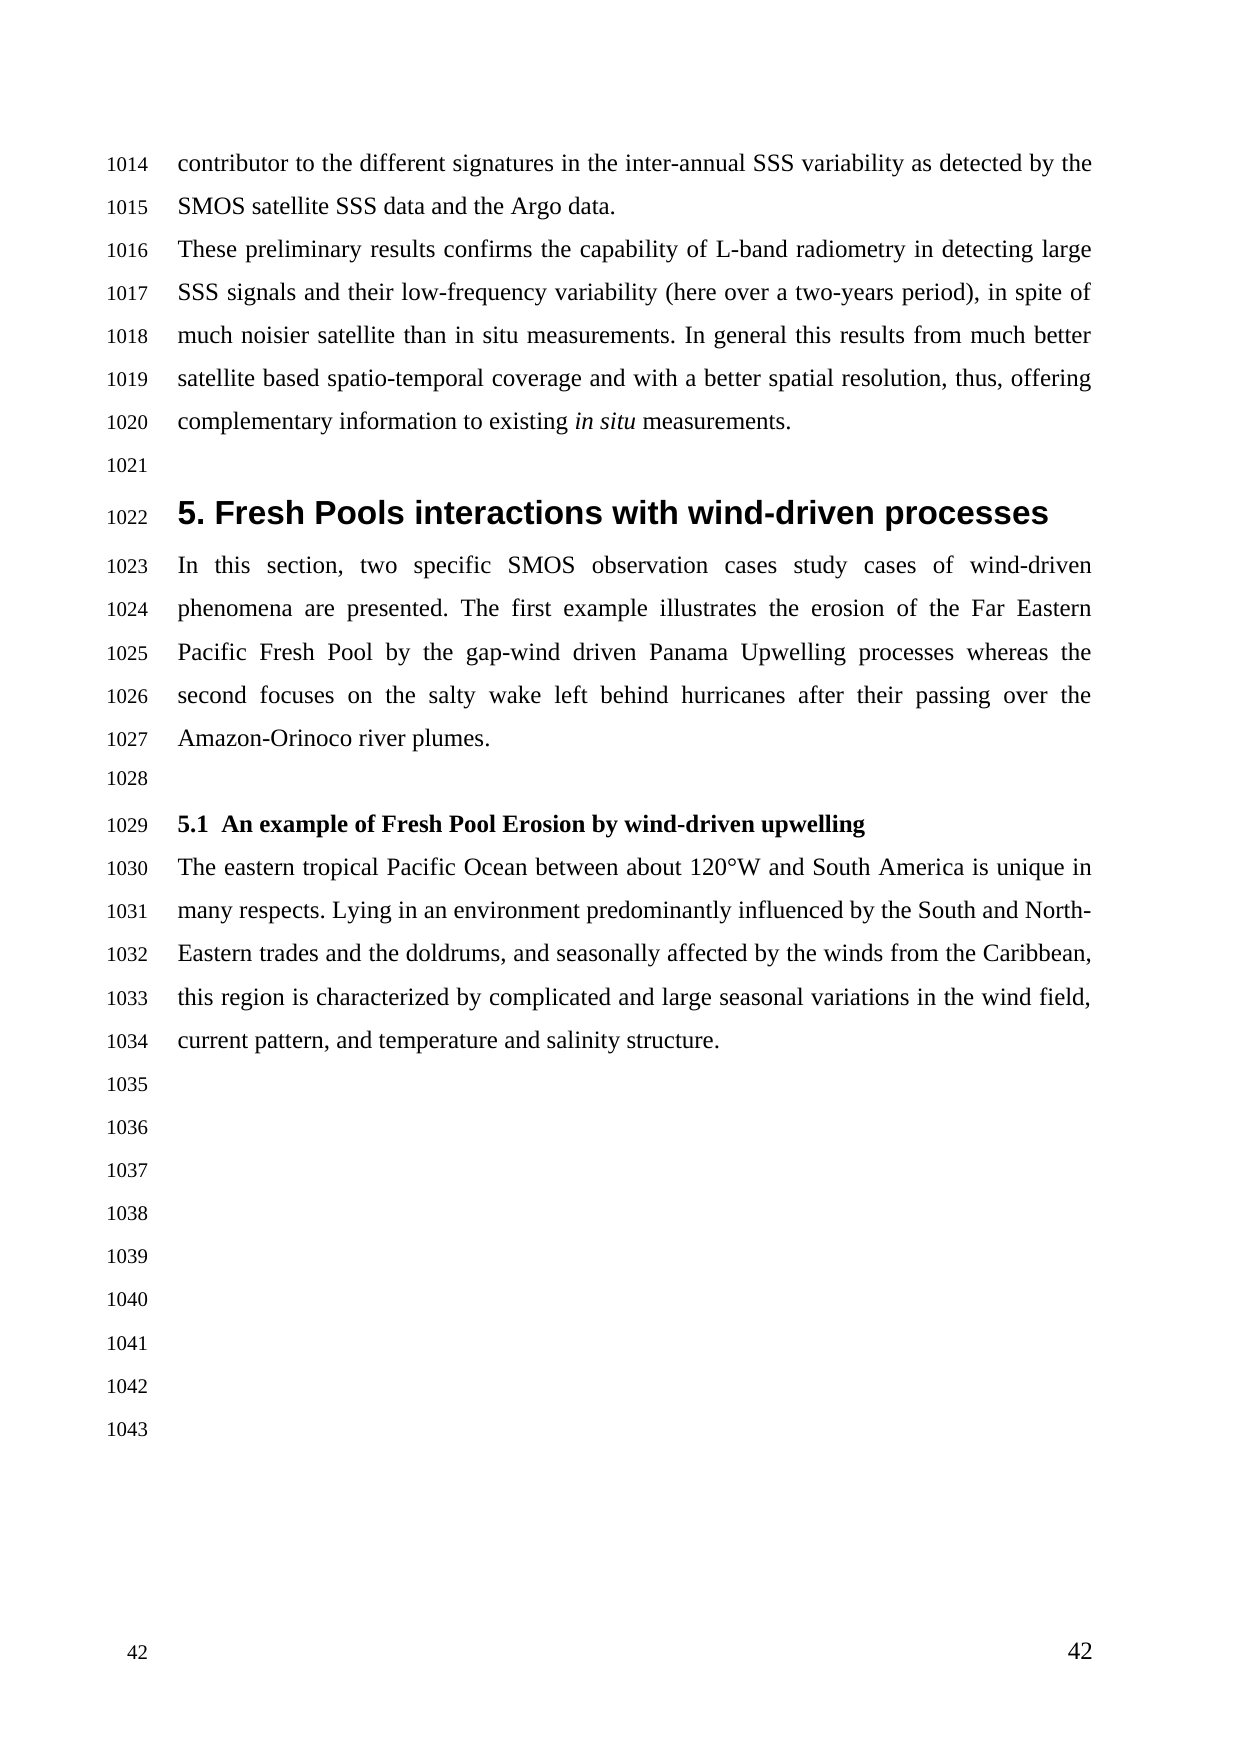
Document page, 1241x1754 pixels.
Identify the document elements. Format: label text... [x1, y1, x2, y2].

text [177, 148, 1092, 219]
text These preliminary results confirms the capability of L-band radiometry in detecting large SSS signals and their low-frequency variability (here over a two-years period), in spite of much noisier satellite than in situ measurements. In general this results from much better satellite based spatio-temporal coverage and with a better spatial resolution, thus, offering complementary information to existing in situ measurements. [177, 234, 1092, 435]
text In this section, two specific SMOS observation cases study cases of wind-driven phenomena are presented. The first example illustrates the erosion of the Far Eastern Pacific Fresh Pool by the gap-wind driven Panama Upwelling processes whereas the second focuses on the salty wake left behind hurricanes after their passing over the Amazon-Orinoco river plumes. [177, 550, 1092, 752]
text 5. Fresh Pools interactions with wind-driven processes [177, 493, 1092, 531]
text The eastern tropical Pacific Ocean between about 120°W and South America is unique in many respects. Lying in an environment predominantly influenced by the South and North-Eastern trades and the doldrums, and seasonally affected by the winds from the Caribbean, this region is characterized by complicated and large seasonal variations in the wind field, current pattern, and temperature and salinity structure. [177, 852, 1092, 1053]
text 5.1 An example of Fresh Pool Erosion by wind-driven upwelling [177, 809, 1092, 838]
